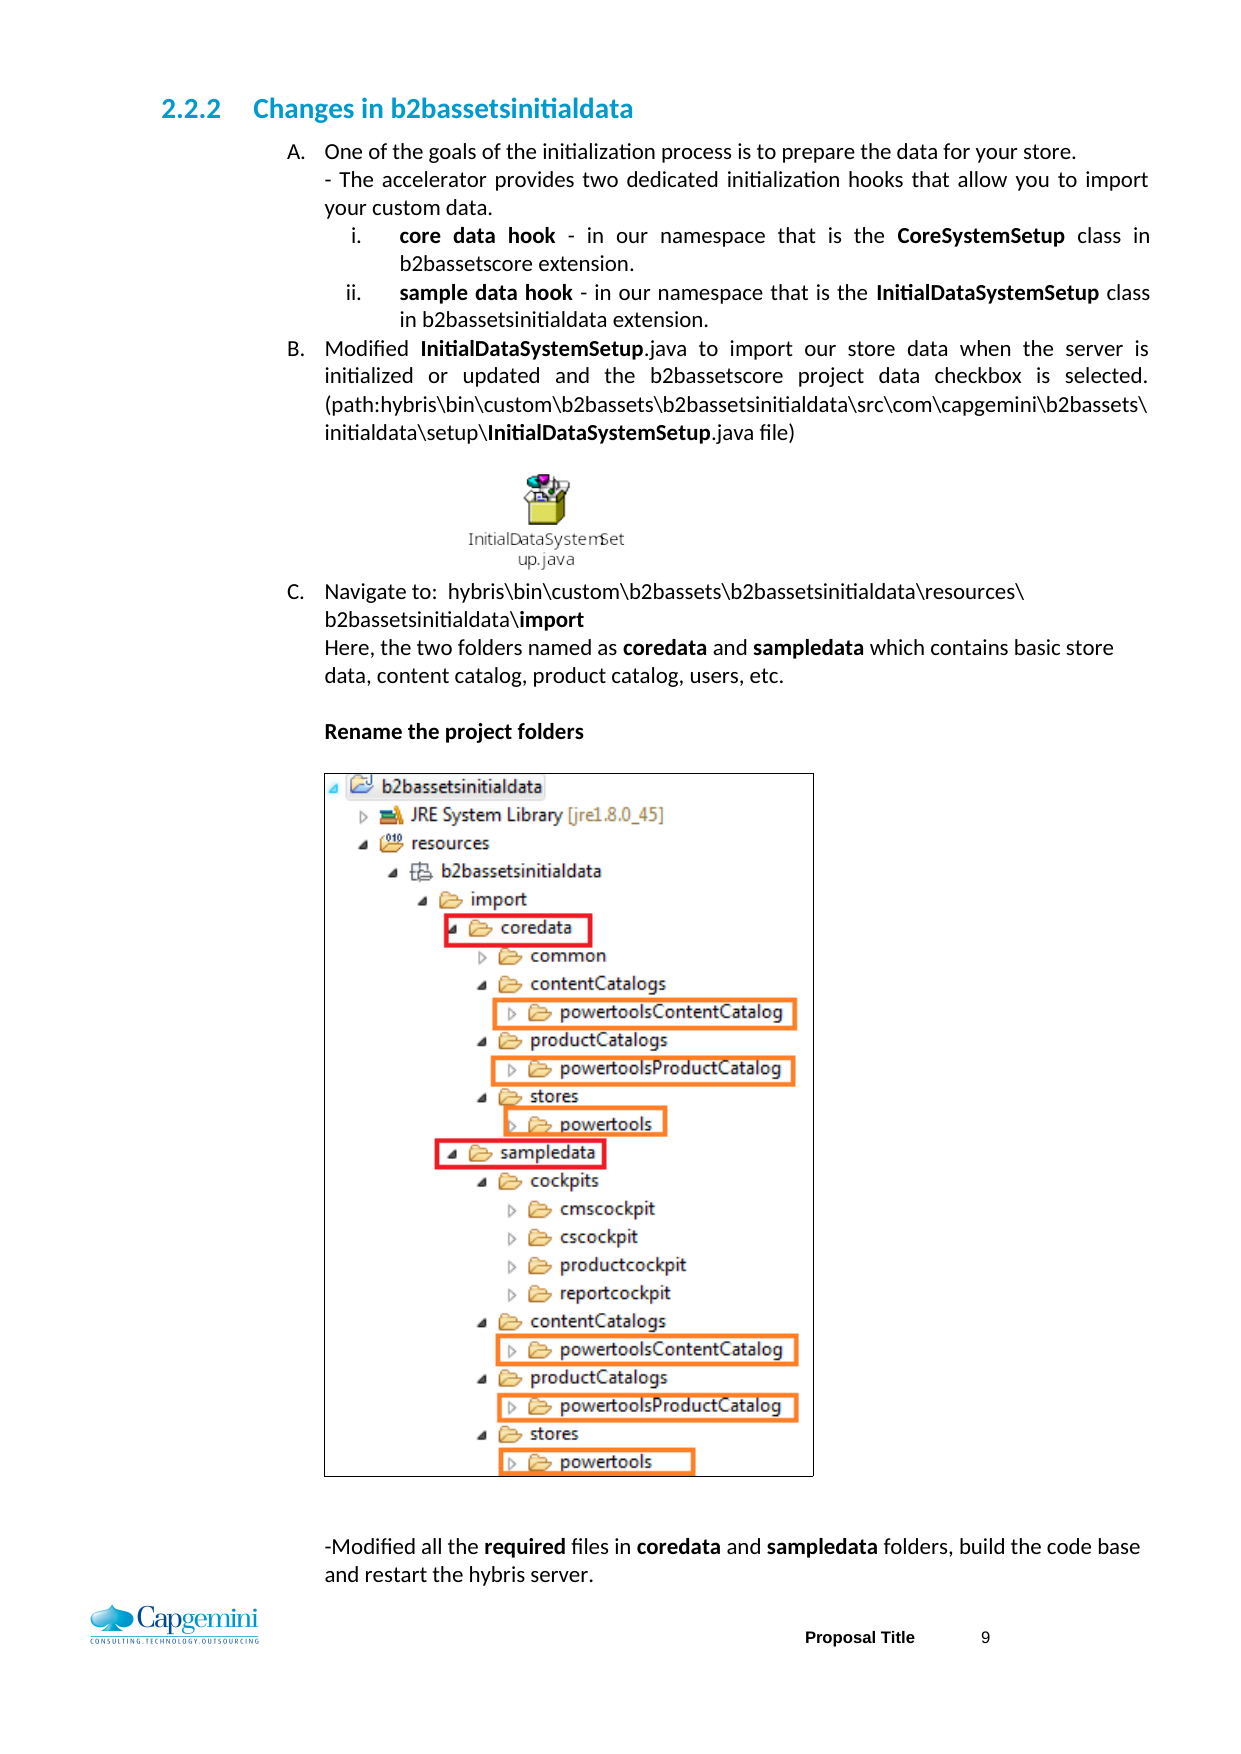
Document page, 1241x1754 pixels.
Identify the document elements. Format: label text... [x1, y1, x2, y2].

subtitle Modified InitialDataSystemSetup.java to import our store data when the server is initialized or updated and the b2bassetscore project data checkbox is selected. (path:hybris\bin\custom\b2bassets\b2bassetsinitialdata\src\com\capgemini\b2bassets\initialdata\setup\InitialDataSystemSetup.java file) [287, 334, 1150, 446]
subtitle Navigate to: hybris\bin\custom\b2bassets\b2bassetsinitialdata\resources\b2bassetsinitialdata\import [287, 577, 1150, 633]
picture [325, 774, 813, 1476]
subtitle core data hook - in our namespace that is the CoreSystemSetup class in b2bassetscore extension. [362, 222, 1150, 278]
subtitle One of the goals of the initialization process is to prepare the data for your store. [287, 137, 1150, 166]
subtitle Here, the two folders named as coredata and sampledata which contains basic store data, content catalog, product catalog, users, etc. [324, 633, 1150, 689]
picture [90, 1604, 259, 1644]
subtitle Rename the project folders [324, 717, 1150, 745]
subtitle -Modified all the required files in coredata and sampledata folders, build the code base and restart the hybris server. [324, 1532, 1150, 1588]
subtitle Changes in b2bassetsinitialdata [161, 90, 1150, 126]
subtitle sample data hook - in our namespace that is the InitialDataSystemSetup class in b2bassetsinitialdata extension. [362, 278, 1150, 334]
subtitle - The accelerator provides two dedicated initialization hooks that allow you to import your custom data. [324, 166, 1150, 222]
